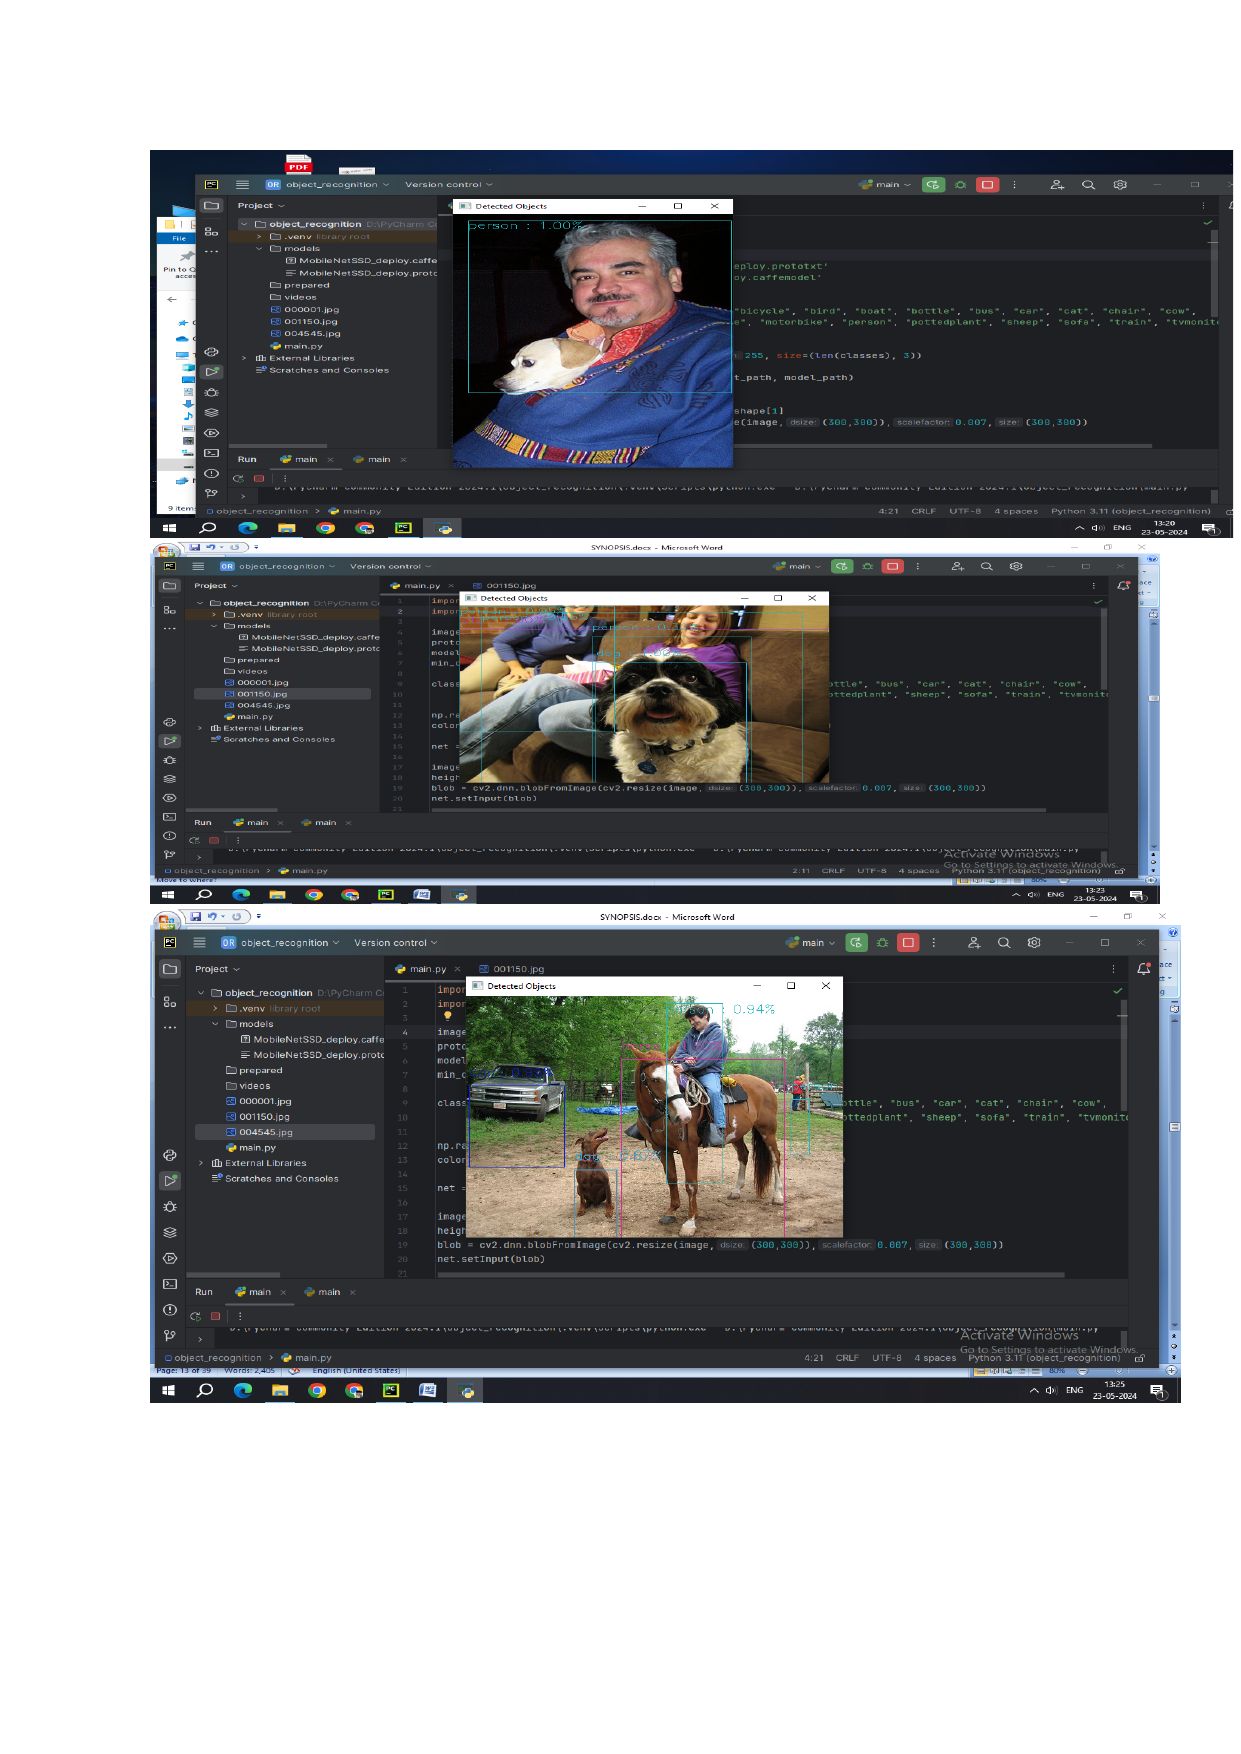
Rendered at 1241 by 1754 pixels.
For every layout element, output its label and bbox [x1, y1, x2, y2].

picture [150, 541, 1160, 904]
picture [150, 908, 1181, 1403]
picture [150, 150, 1234, 538]
